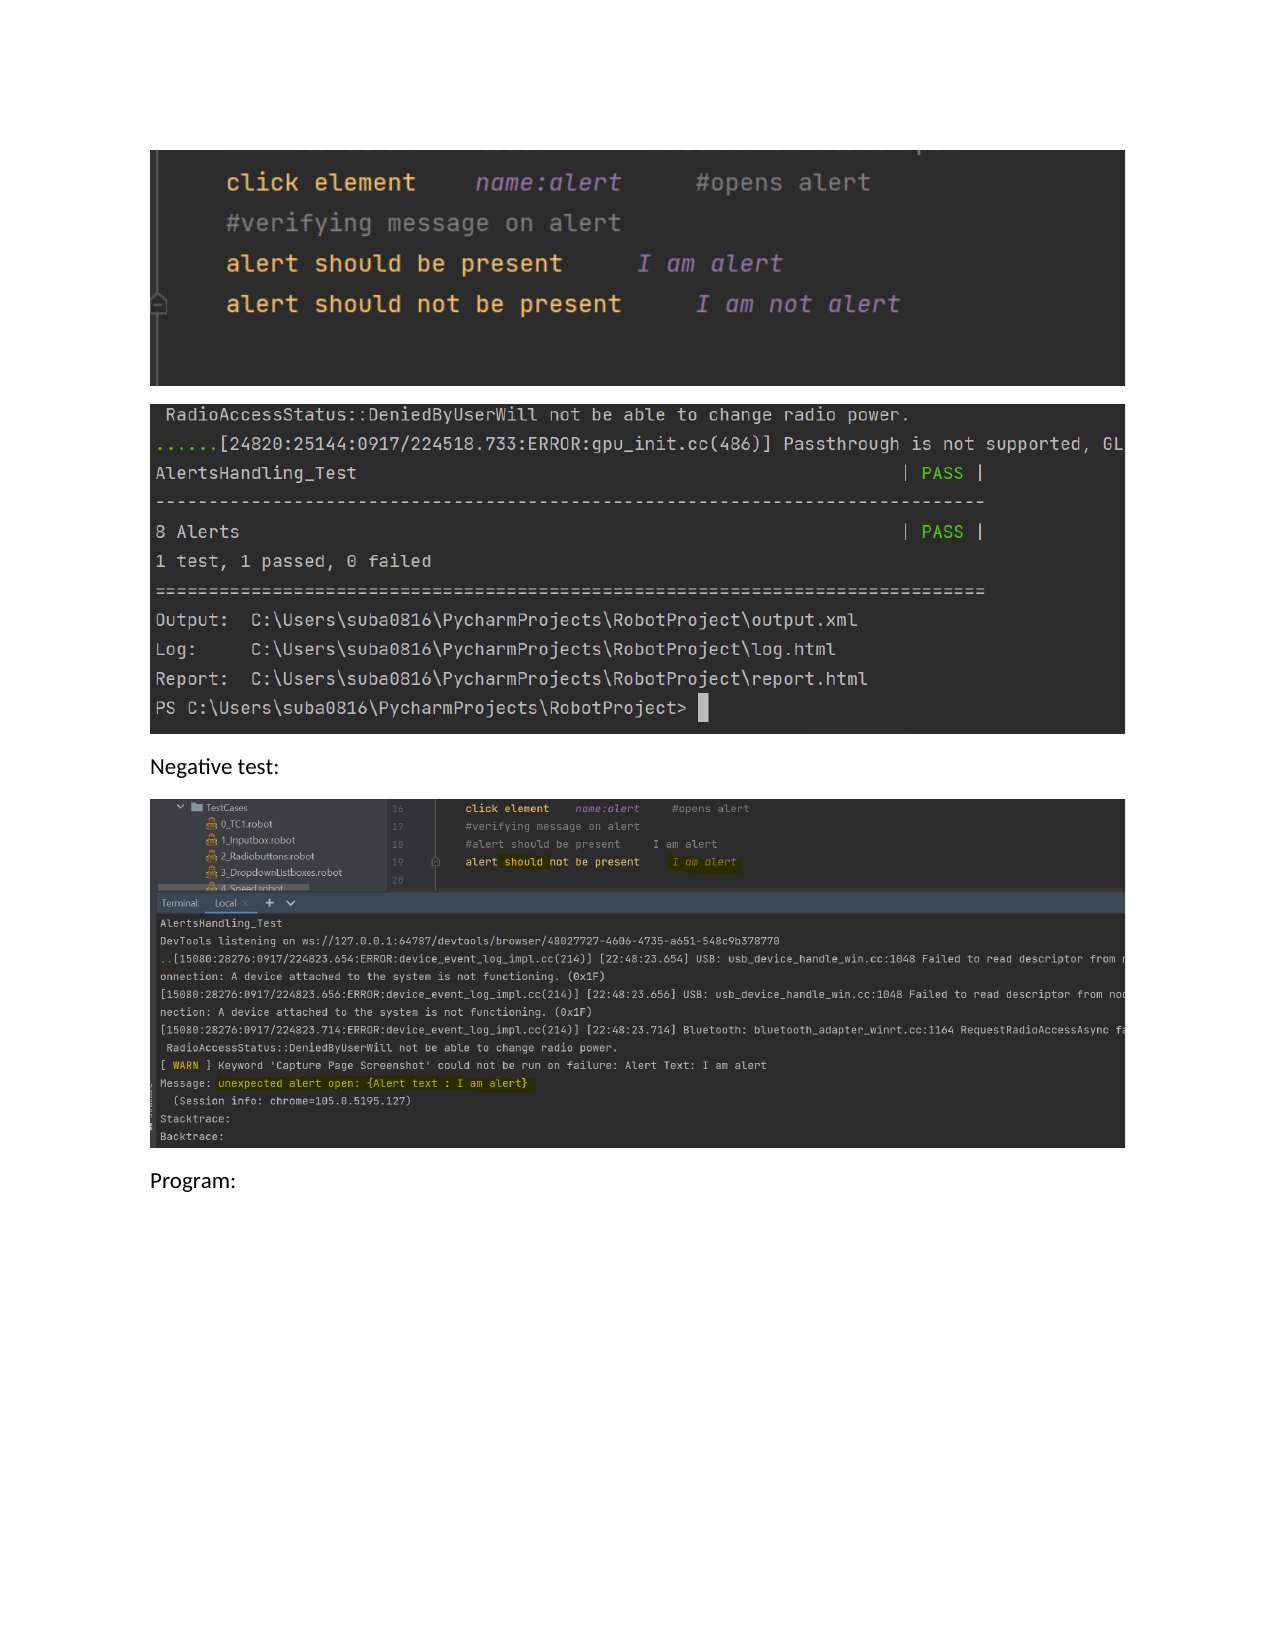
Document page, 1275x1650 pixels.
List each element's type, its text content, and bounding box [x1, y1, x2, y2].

picture [150, 150, 1125, 386]
text Program: [150, 1166, 1125, 1194]
picture [150, 799, 1125, 1148]
text Negative test: [150, 752, 1125, 780]
picture [150, 404, 1125, 734]
